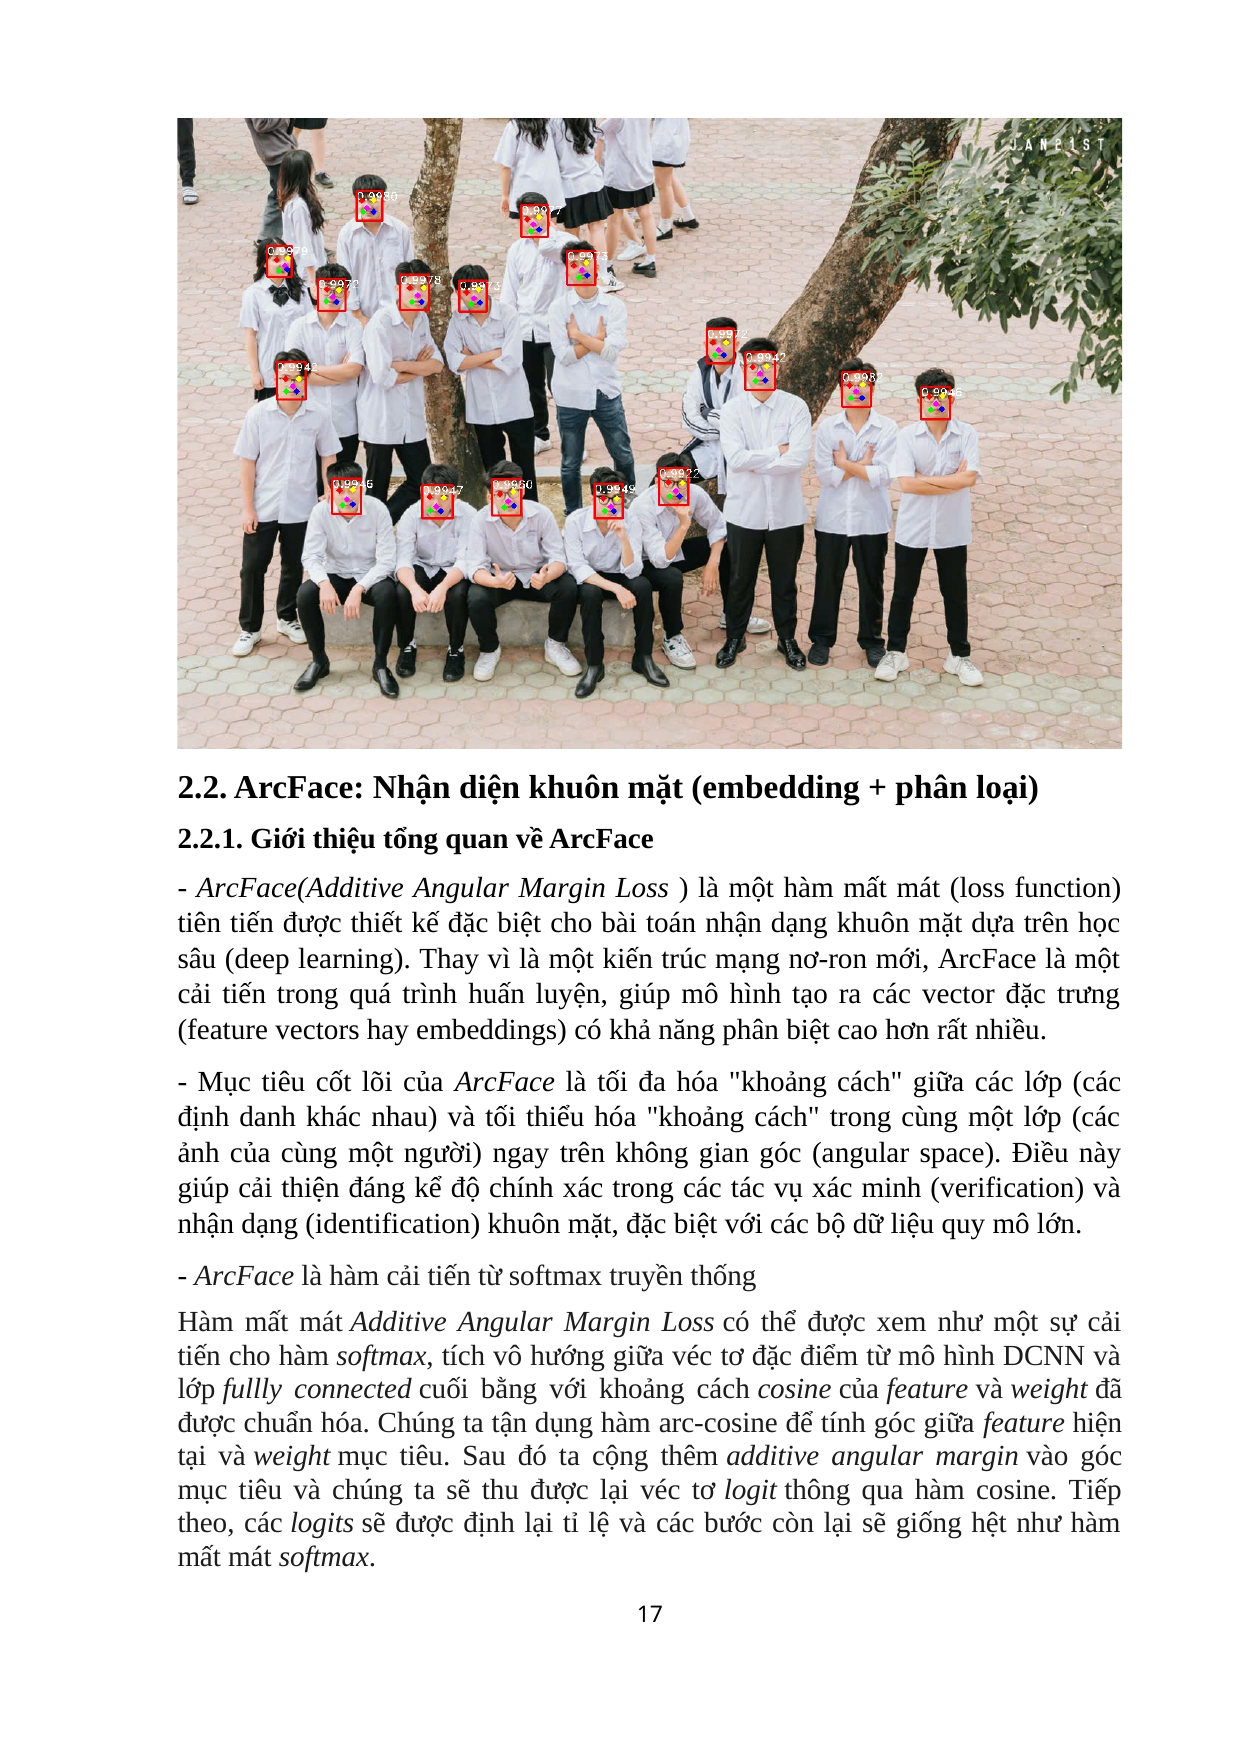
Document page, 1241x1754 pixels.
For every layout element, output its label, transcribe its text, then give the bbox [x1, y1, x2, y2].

text - ArcFace là hàm cải tiến từ softmax truyền thống [177, 1258, 1122, 1292]
subtitle 2.2.1. Giới thiệu tổng quan về ArcFace [177, 821, 1122, 854]
text - ArcFace(Additive Angular Margin Loss ) là một hàm mất mát (loss function) tiên tiến được thiết kế đặc biệt cho bài toán nhận dạng khuôn mặt dựa trên học sâu (deep learning). Thay vì là một kiến trúc mạng nơ-ron mới, ArcFace là một cải tiến trong quá trình huấn luyện, giúp mô hình tạo ra các vector đặc trưng (feature vectors hay embeddings) có khả năng phân biệt cao hơn rất nhiều. [177, 870, 1122, 1045]
text - Mục tiêu cốt lõi của ArcFace là tối đa hóa "khoảng cách" giữa các lớp (các định danh khác nhau) và tối thiểu hóa "khoảng cách" trong cùng một lớp (các ảnh của cùng một người) ngay trên không gian góc (angular space). Điều này giúp cải thiện đáng kể độ chính xác trong các tác vụ xác minh (verification) và nhận dạng (identification) khuôn mặt, đặc biệt với các bộ dữ liệu quy mô lớn. [177, 1064, 1122, 1239]
text Hàm mất mát Additive Angular Margin Loss có thể được xem như một sự cải tiến cho hàm softmax, tích vô hướng giữa véc tơ đặc điểm từ mô hình DCNN và lớp fullly connected cuối bằng với khoảng cách cosine của feature và weight đã được chuẩn hóa. Chúng ta tận dụng hàm arc-cosine để tính góc giữa feature hiện tại và weight mục tiêu. Sau đó ta cộng thêm additive angular margin vào góc mục tiêu và chúng ta sẽ thu được lại véc tơ logit thông qua hàm cosine. Tiếp theo, các logits sẽ được định lại tỉ lệ và các bước còn lại sẽ giống hệt như hàm mất mát softmax. [177, 1304, 1122, 1573]
subtitle 2.2. ArcFace: Nhận diện khuôn mặt (embedding + phân loại) [177, 767, 1122, 806]
picture [177, 118, 1123, 749]
